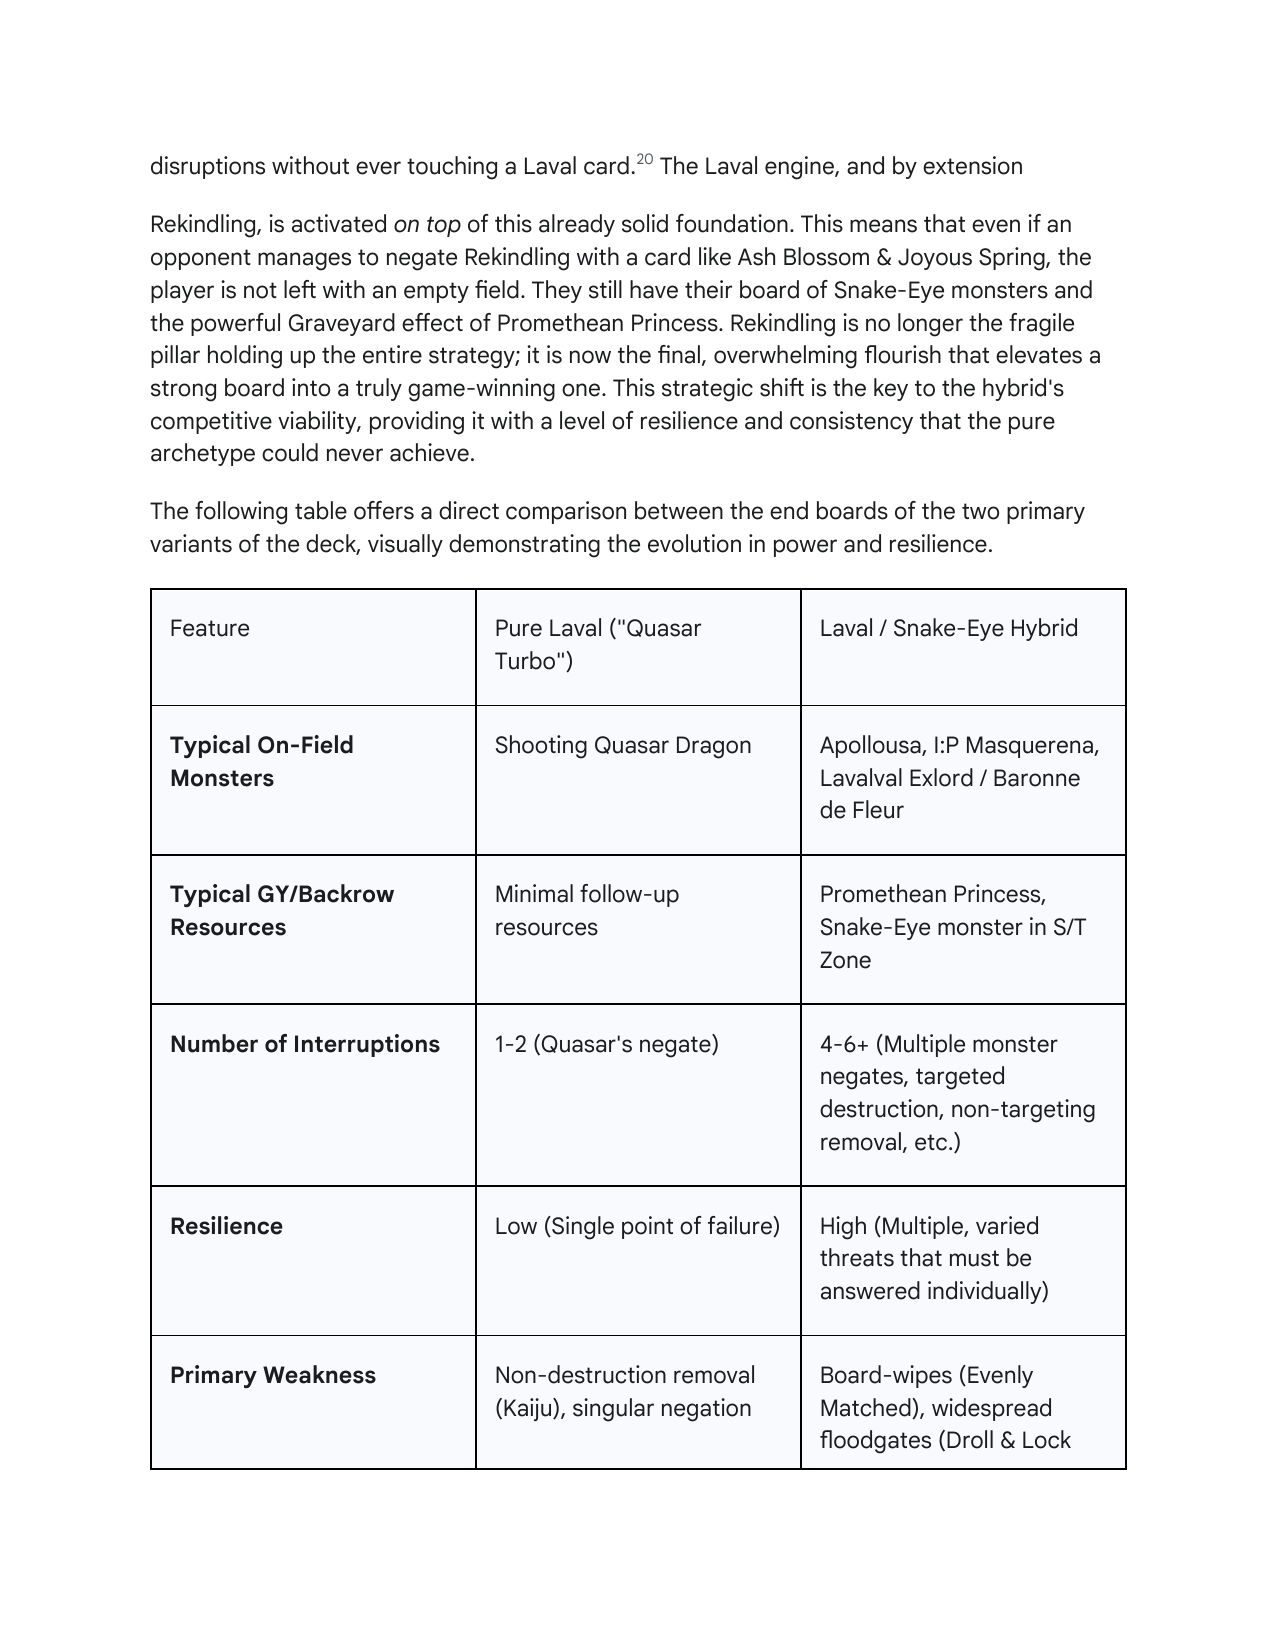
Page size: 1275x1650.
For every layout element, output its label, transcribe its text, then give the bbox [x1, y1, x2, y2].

table_cell Promethean Princess, Snake-Eye monster in S/T Zone [802, 856, 1125, 1003]
table_cell Shooting Quasar Dragon [477, 706, 800, 854]
table_header Pure Laval ("Quasar Turbo") [477, 590, 800, 704]
table_cell Typical On-Field Monsters [152, 706, 475, 854]
table_cell High (Multiple, varied threats that must be answered individually) [802, 1187, 1125, 1335]
table_cell 1-2 (Quasar's negate) [477, 1005, 800, 1185]
table_cell Primary Weakness [152, 1336, 475, 1468]
table_cell Resilience [152, 1187, 475, 1335]
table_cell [477, 1336, 800, 1468]
table_header Feature [152, 590, 475, 704]
table_cell Typical GY/Backrow Resources [152, 856, 475, 1003]
table_cell Apollousa, I:P Masquerena, Lavalval Exlord / Baronne de Fleur [802, 706, 1125, 854]
table_cell Low (Single point of failure) [477, 1187, 800, 1335]
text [150, 150, 1125, 181]
text Rekindling, is activated on top of this already solid foundation. This means that even if an opponent manages to negate Rekindling with a card like Ash Blossom & Joyous Spring, the player is not left with an empty field. They still have their board of Snake-Eye monsters and the powerful Graveyard effect of Promethean Princess. Rekindling is no longer the fragile pillar holding up the entire strategy; it is now the final, overwhelming flourish that elevates a strong board into a truly game-winning one. This strategic shift is the key to the hybrid's competitive viability, providing it with a level of resilience and consistency that the pure archetype could never achieve. [150, 211, 1125, 468]
table_cell Minimal follow-up resources [477, 856, 800, 1003]
table_cell Number of Interruptions [152, 1005, 475, 1185]
table_header Laval / Snake-Eye Hybrid [802, 590, 1125, 704]
text The following table offers a direct comparison between the end boards of the two primary variants of the deck, visually demonstrating the evolution in power and resilience. [150, 497, 1125, 559]
table_cell 4-6+ (Multiple monster negates, targeted destruction, non-targeting removal, etc.) [802, 1005, 1125, 1185]
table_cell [802, 1336, 1125, 1468]
